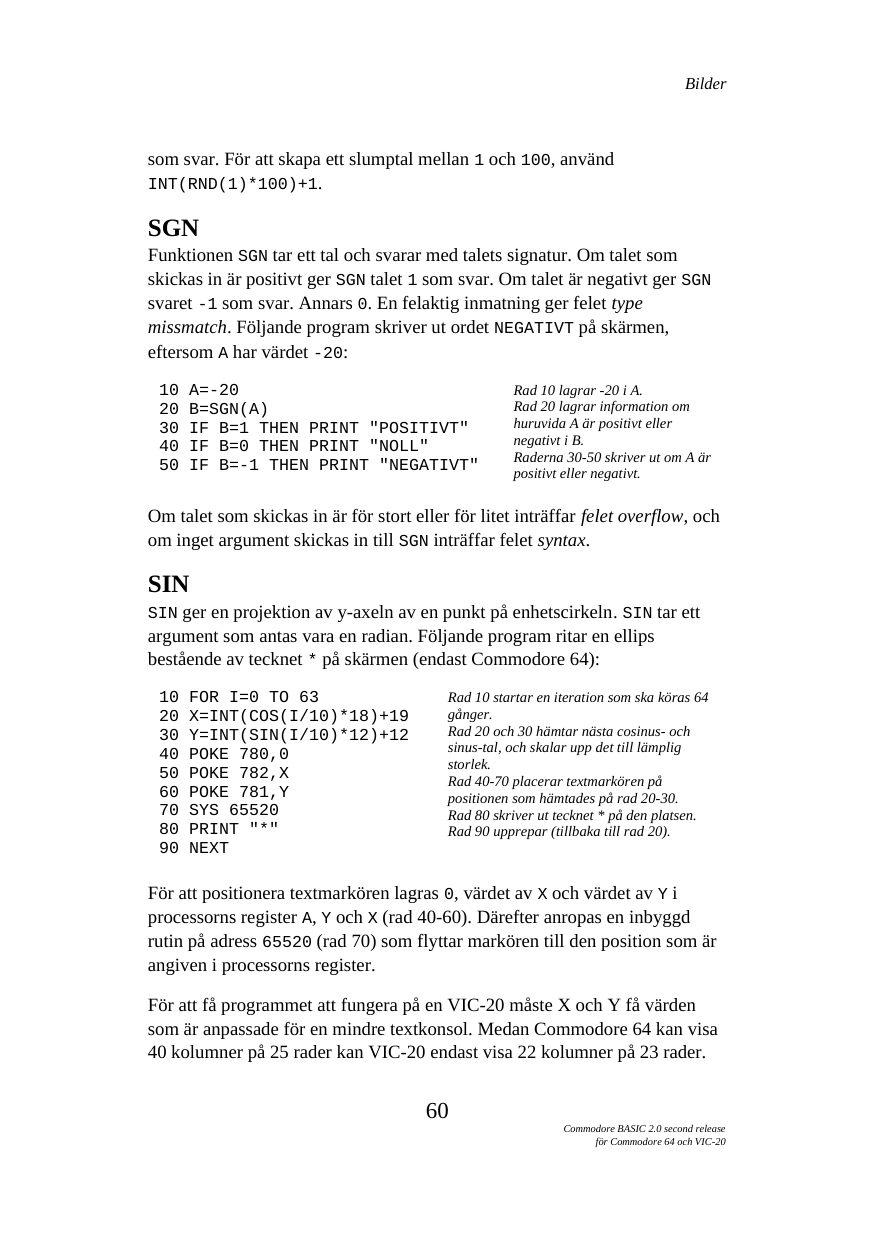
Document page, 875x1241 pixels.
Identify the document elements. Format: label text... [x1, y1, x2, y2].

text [148, 994, 726, 1062]
text Om talet som skickas in är för stort eller för litet inträffar felet overflow, och om inget argument skickas in till SGN inträffar felet syntax. [148, 482, 726, 551]
table_header Rad 10 lagrar -20 i A. Rad 20 lagrar information om huruvida A är positivt eller negativt i B. Raderna 30-50 skriver ut om A är positivt eller negativt. [502, 381, 725, 482]
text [148, 148, 726, 194]
table_header Rad 10 startar en iteration som ska köras 64 gånger. Rad 20 och 30 hämtar nästa cosinus- och sinus-tal, och skalar upp det till lämplig storlek. Rad 40-70 placerar textmarkören på positionen som hämtades på rad 20-30. Rad 80 skriver ut tecknet * på den platsen. Rad 90 upprepar (tillbaka till rad 20). [436, 689, 725, 858]
text SIN ger en projektion av y-axeln av en punkt på enhetscirkeln. SIN tar ett argument som antas vara en radian. Följande program ritar en ellips bestående av tecknet * på skärmen (endast Commodore 64): [148, 601, 726, 670]
text Funktionen SGN tar ett tal och svarar med talets signatur. Om talet som skickas in är positivt ger SGN talet 1 som svar. Om talet är negativt ger SGN svaret -1 som svar. Annars 0. En felaktig inmatning ger felet type missmatch. Följande program skriver ut ordet NEGATIVT på skärmen, eftersom A har värdet -20: [148, 244, 726, 363]
table_header 10 FOR I=0 TO 63 20 X=INT(COS(I/10)*18)+19 30 Y=INT(SIN(I/10)*12)+12 40 POKE 780,0 50 POKE 782,X 60 POKE 781,Y 70 SYS 65520 80 PRINT "*" 90 NEXT [148, 689, 436, 858]
subtitle SIN [148, 569, 726, 598]
table_header 10 A=-20 20 B=SGN(A) 30 IF B=1 THEN PRINT "POSITIVT" 40 IF B=0 THEN PRINT "NOLL" 50 IF B=-1 THEN PRINT "NEGATIVT" [148, 381, 502, 482]
text För att positionera textmarkören lagras 0, värdet av X och värdet av Y i processorns register A, Y och X (rad 40-60). Därefter anropas en inbyggd rutin på adress 65520 (rad 70) som flyttar markören till den position som är angiven i processorns register. [148, 858, 726, 976]
subtitle SGN [148, 213, 726, 242]
